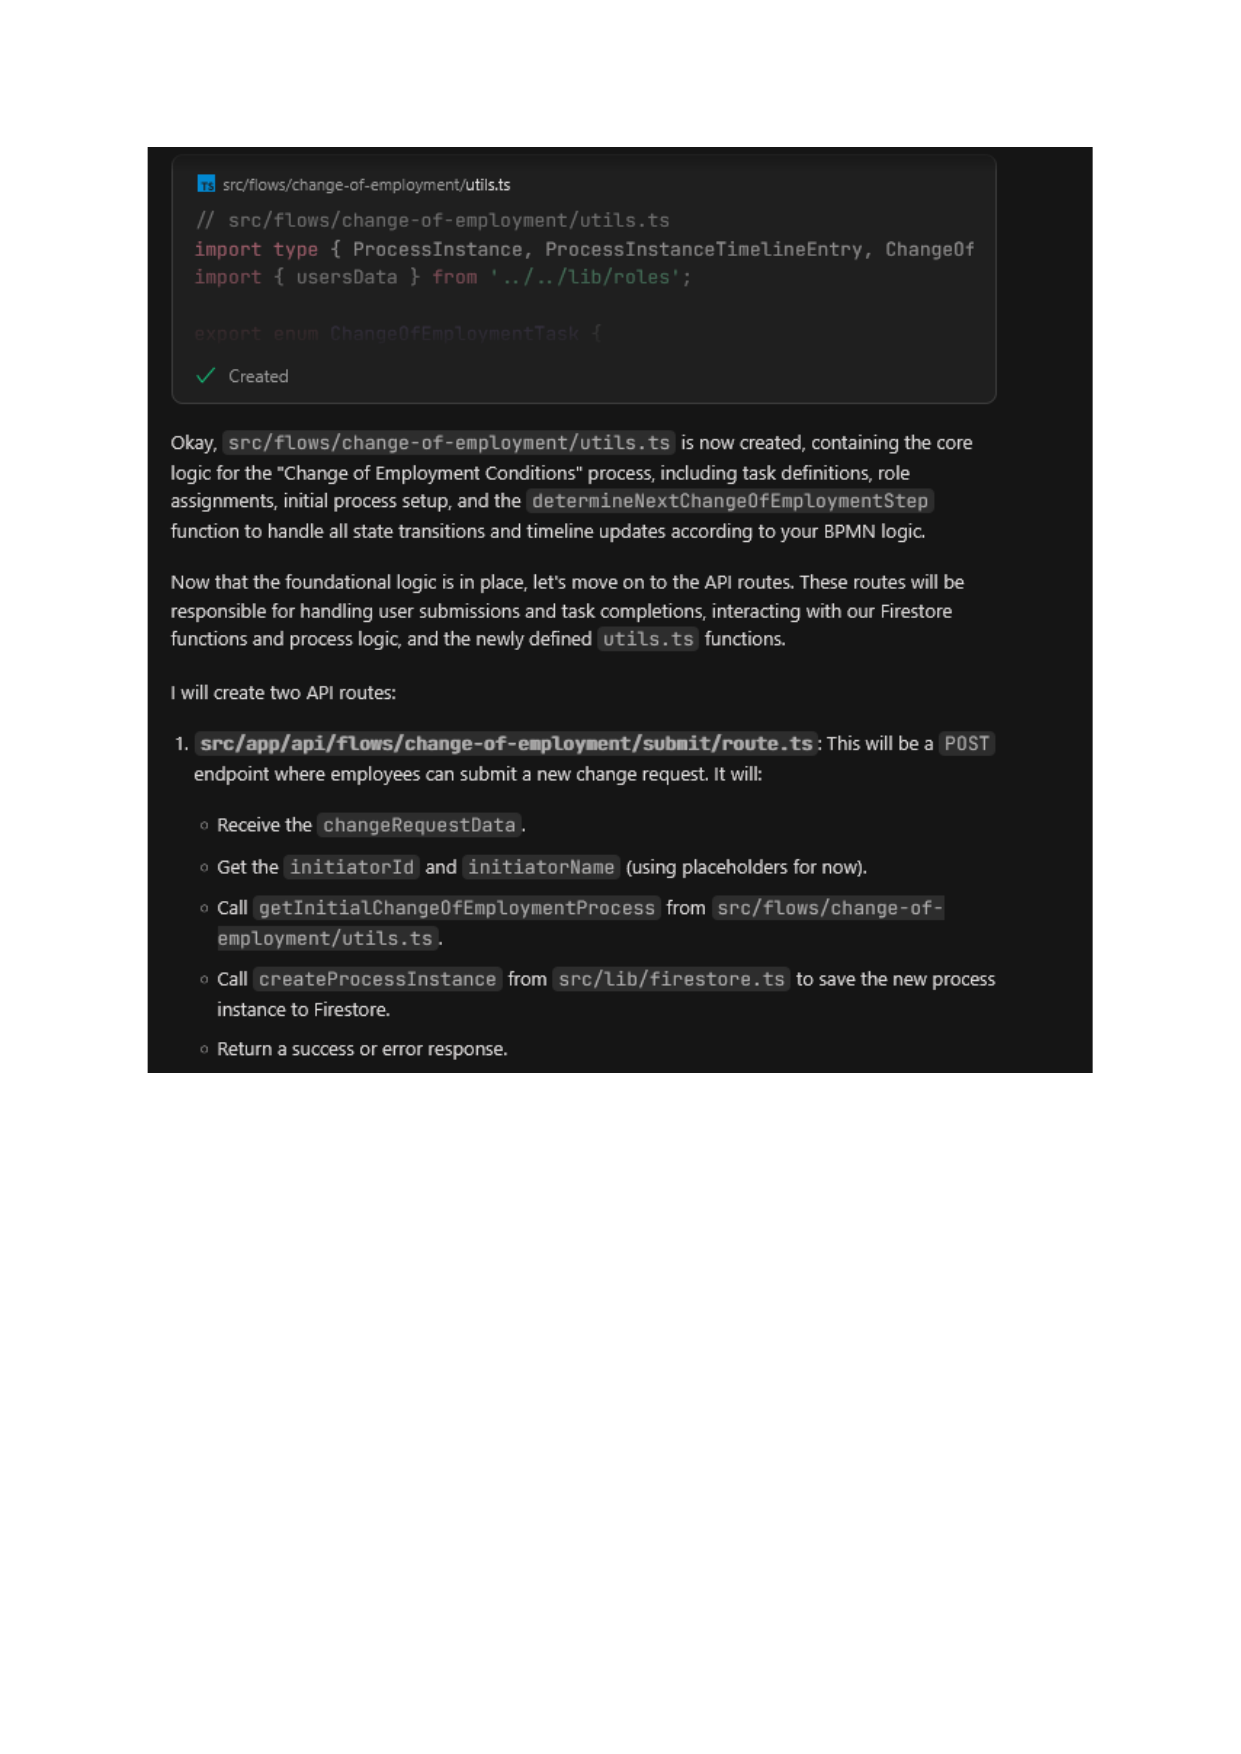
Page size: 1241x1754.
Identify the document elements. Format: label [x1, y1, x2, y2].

picture [147, 147, 1093, 1073]
